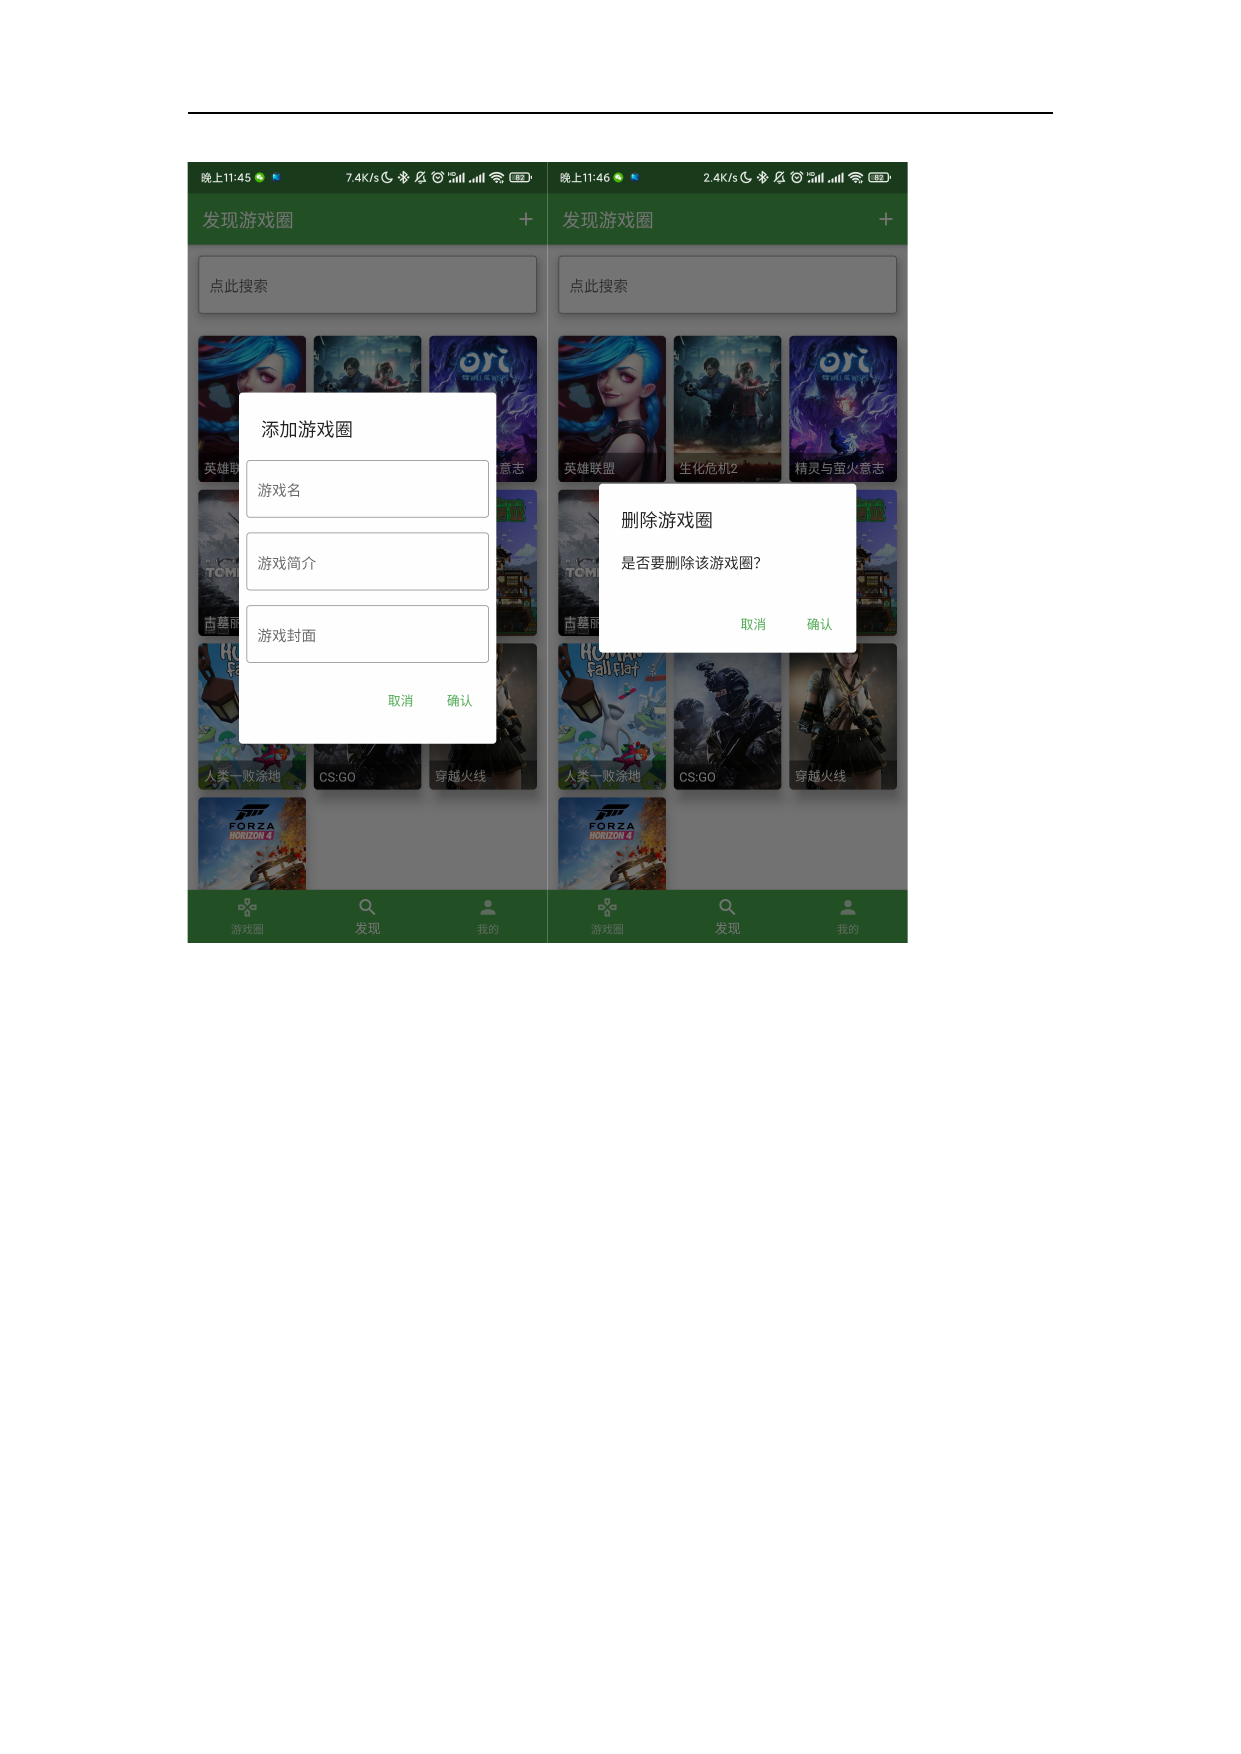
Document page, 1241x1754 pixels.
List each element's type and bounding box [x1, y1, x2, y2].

picture [187, 162, 908, 943]
